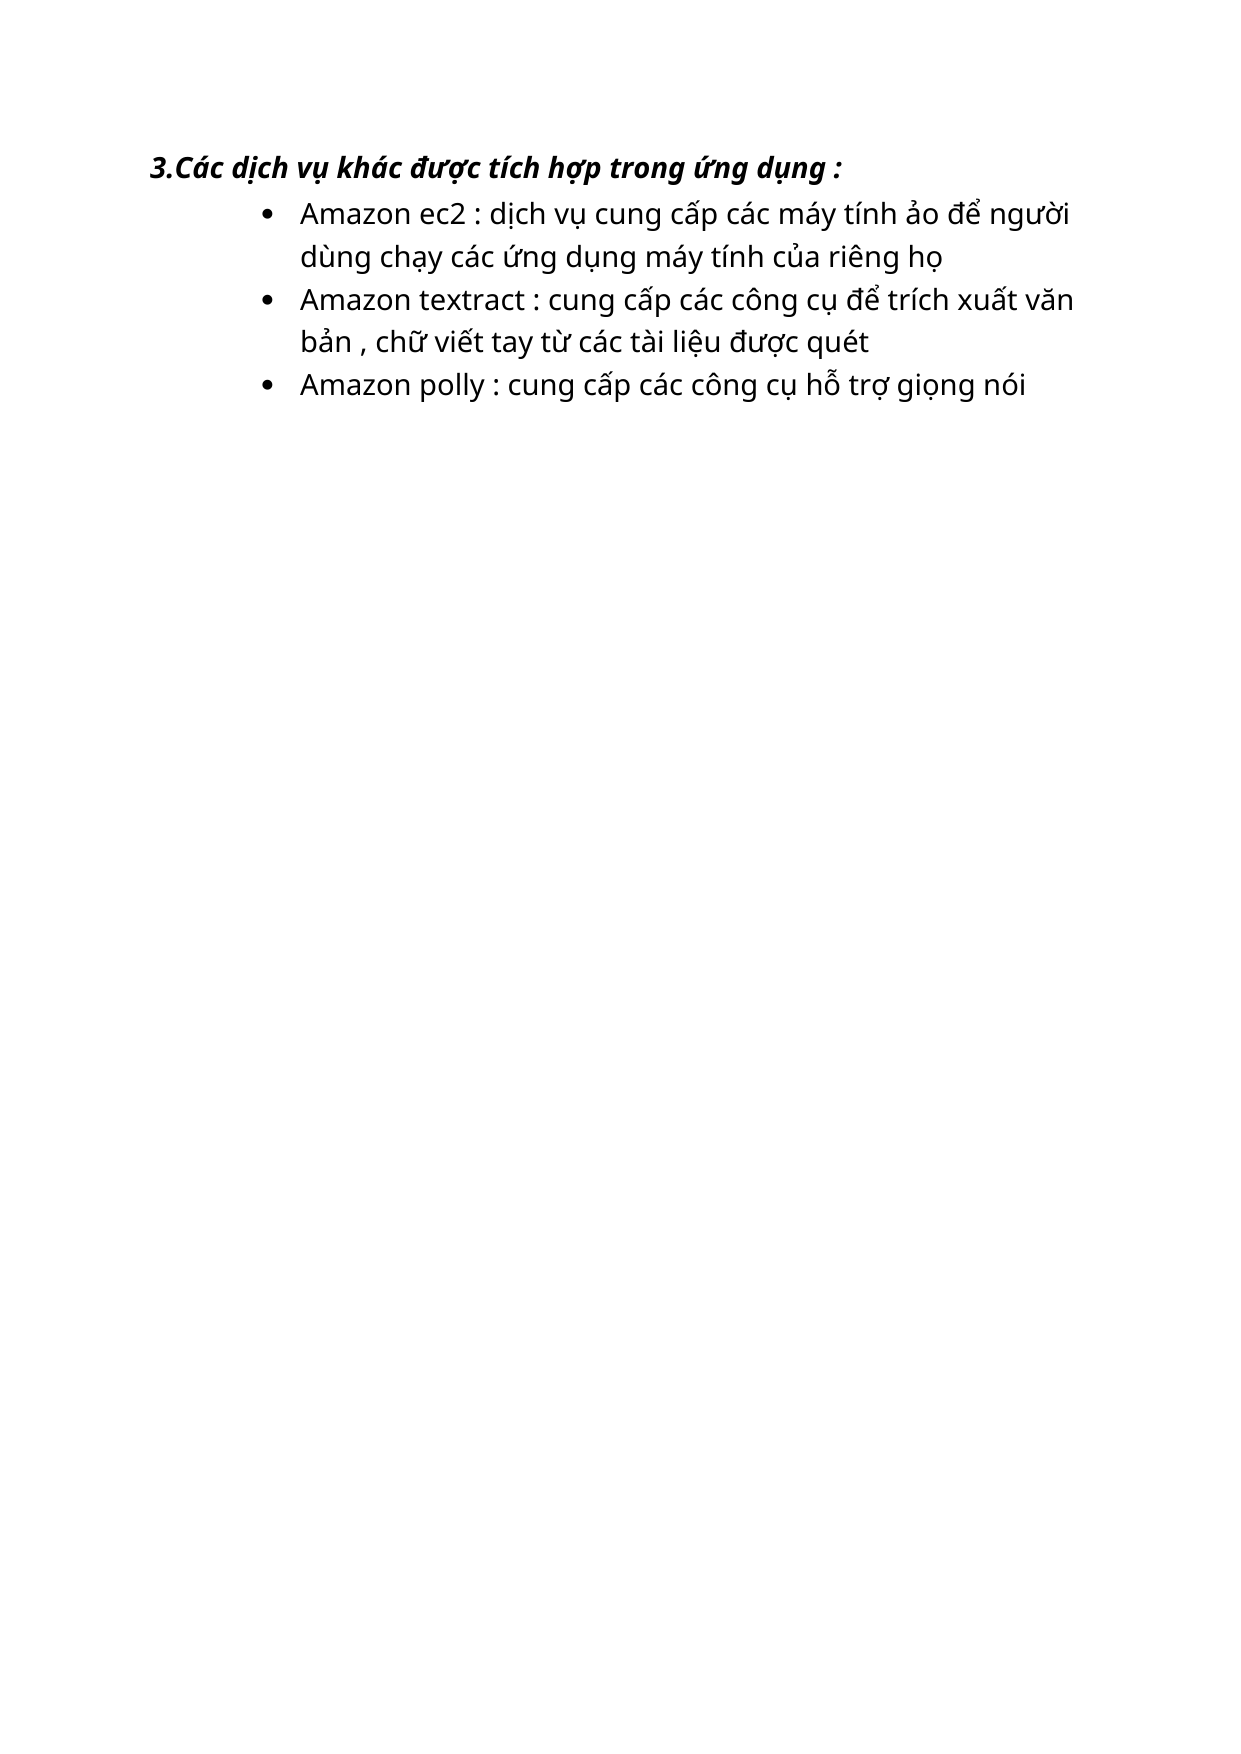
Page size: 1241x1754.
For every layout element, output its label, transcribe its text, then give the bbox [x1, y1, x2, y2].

text Amazon textract : cung cấp các công cụ để trích xuất văn bản , chữ viết tay từ các tài liệu được quét [262, 279, 1123, 361]
text Amazon polly : cung cấp các công cụ hỗ trợ giọng nói [262, 364, 1123, 404]
subtitle 3.Các dịch vụ khác được tích hợp trong ứng dụng : [150, 147, 1123, 187]
text Amazon ec2 : dịch vụ cung cấp các máy tính ảo để người dùng chạy các ứng dụng máy tính của riêng họ [262, 193, 1123, 276]
